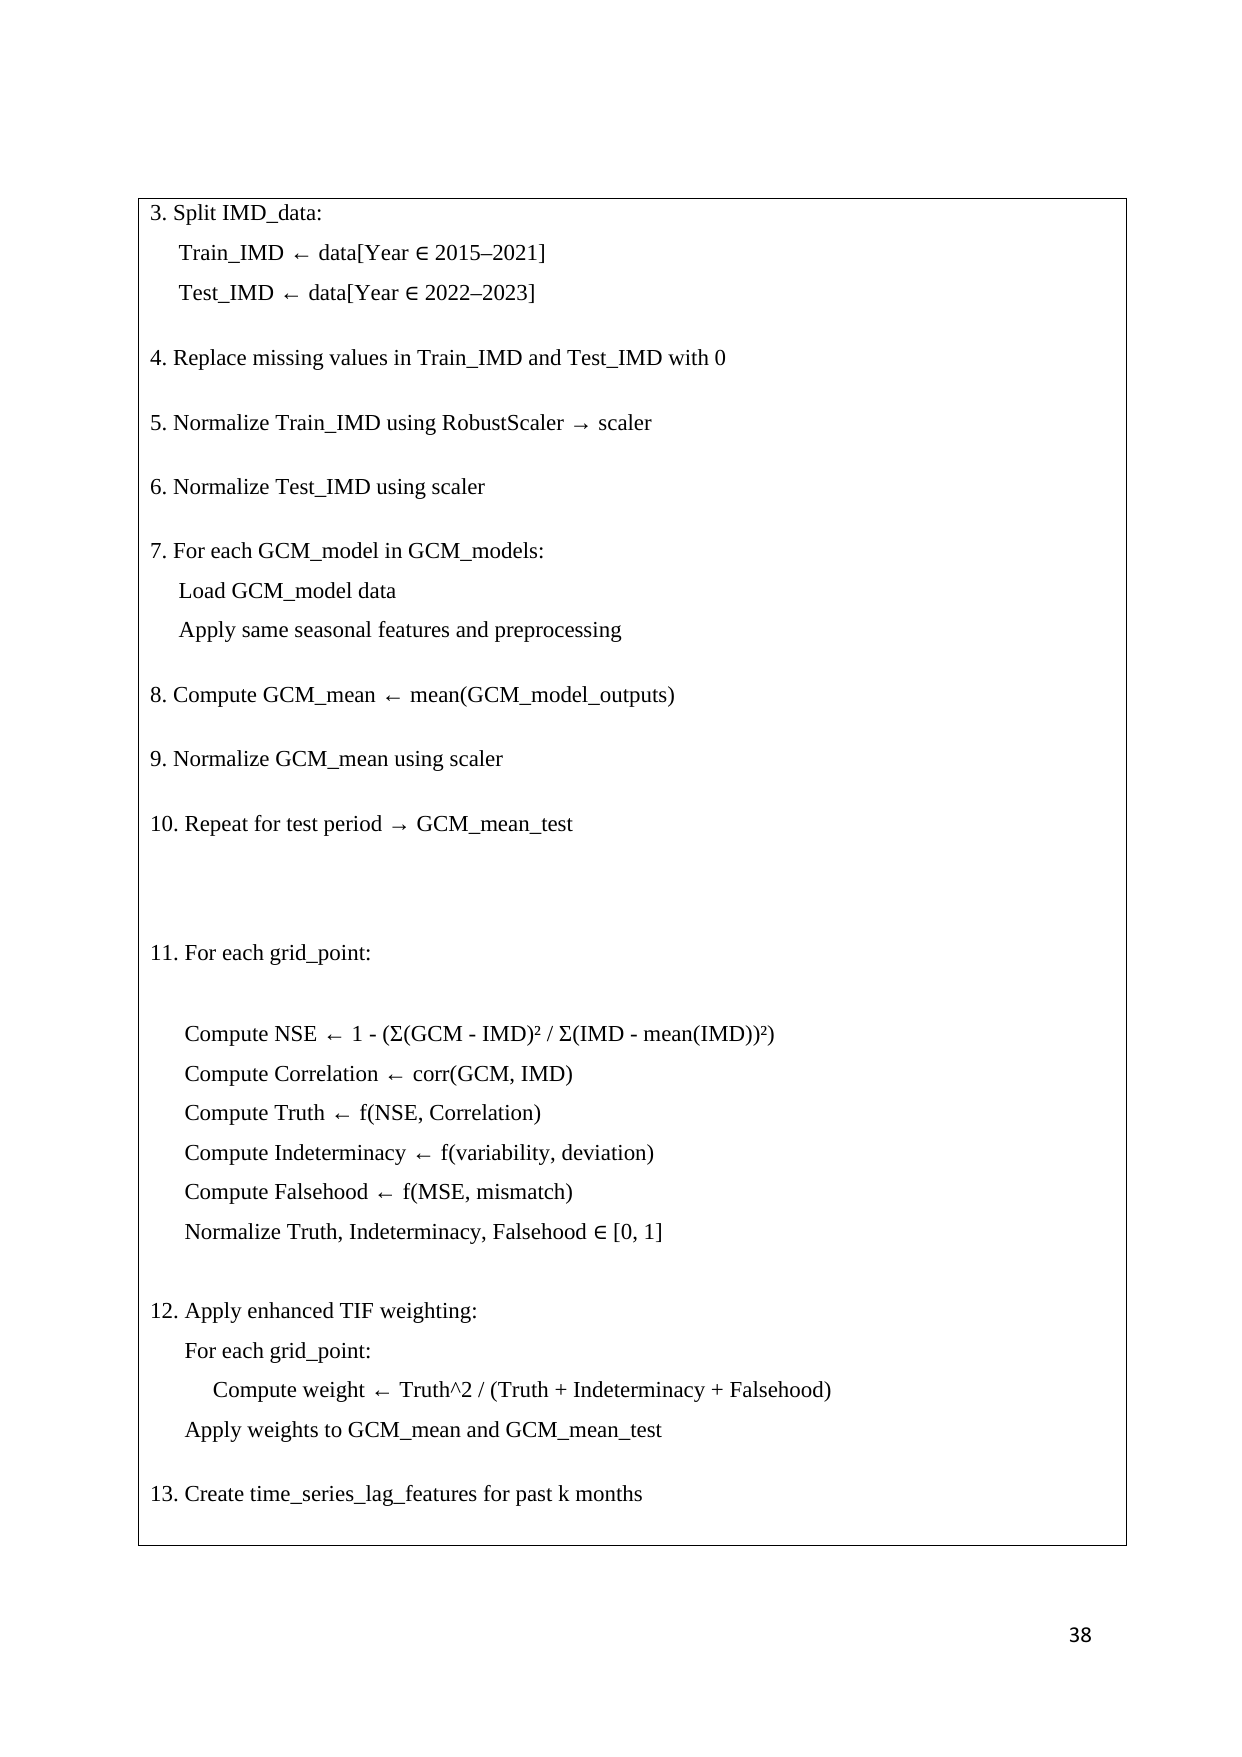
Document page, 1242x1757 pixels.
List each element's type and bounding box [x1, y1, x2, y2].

table_header [139, 199, 1126, 1545]
